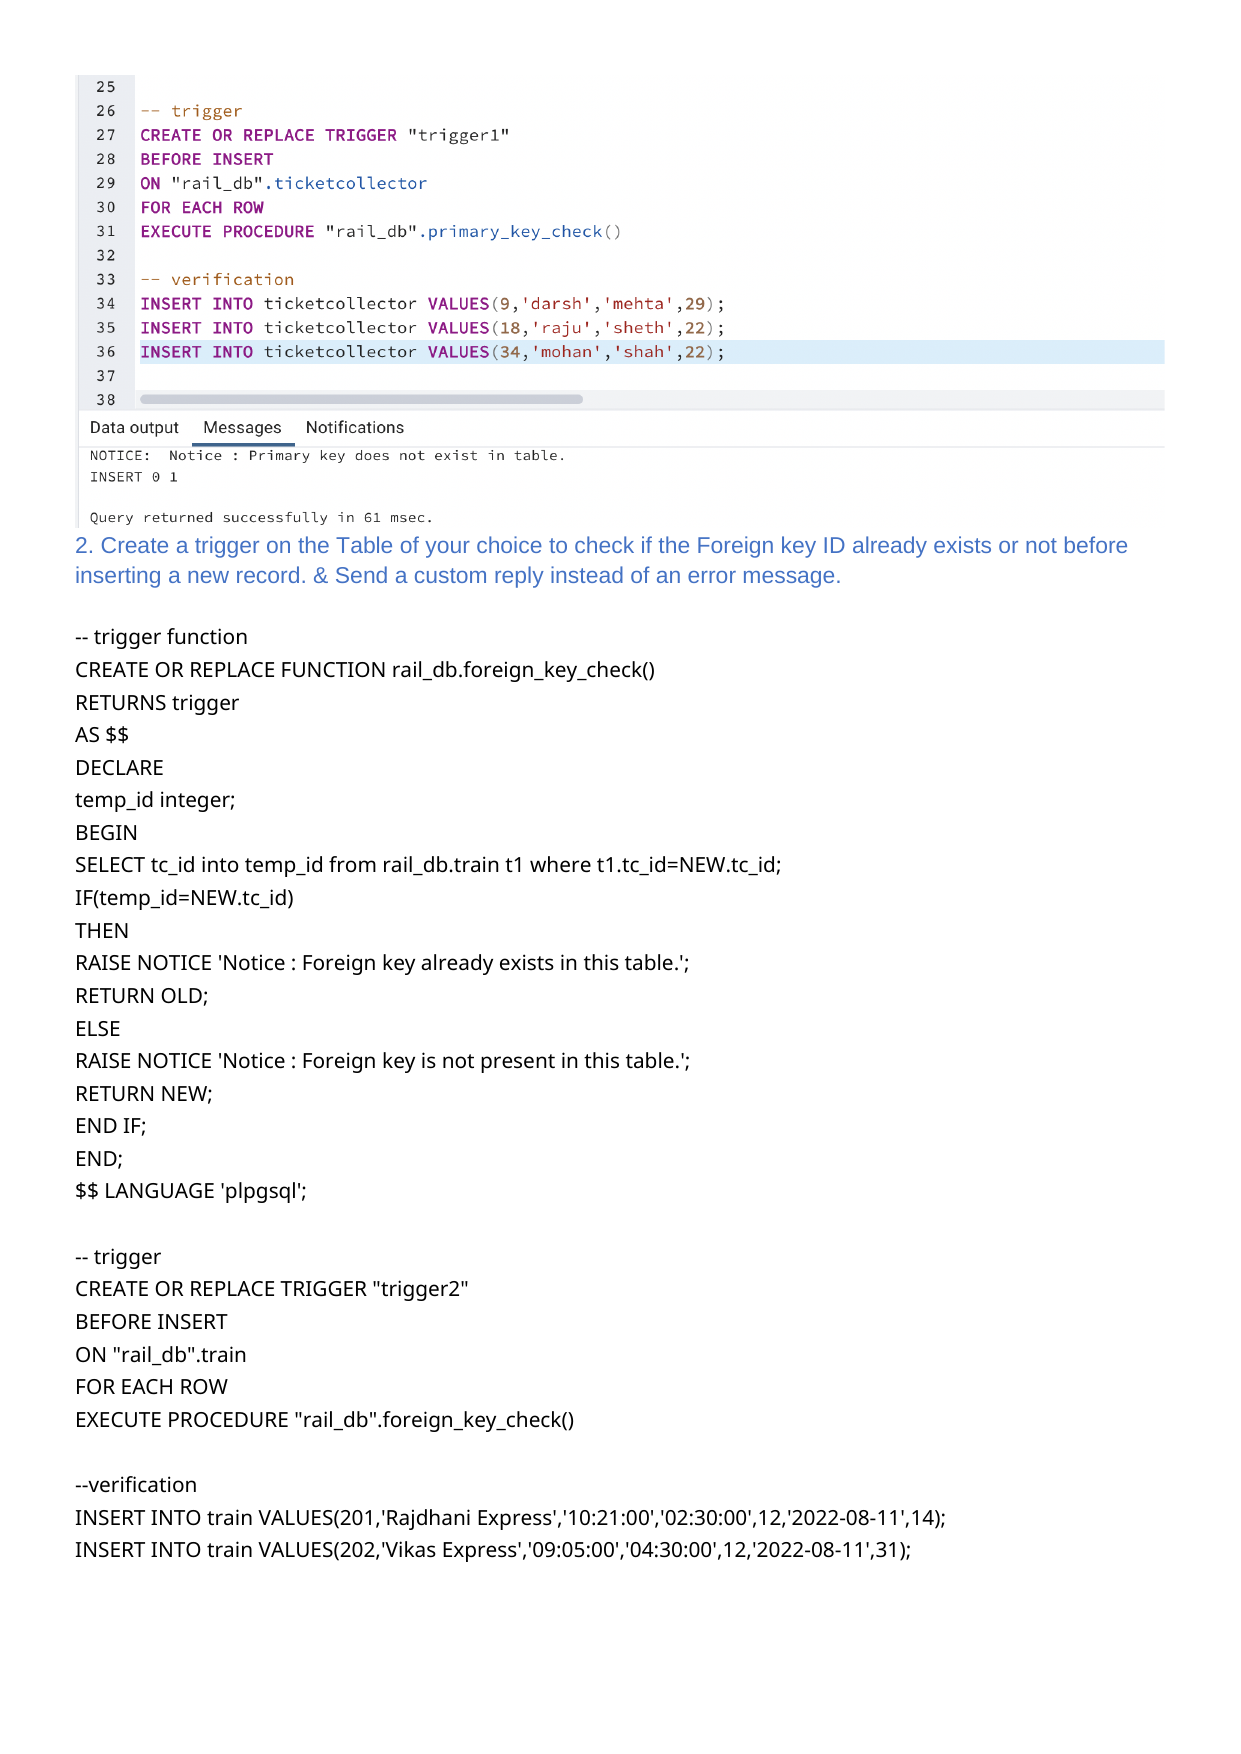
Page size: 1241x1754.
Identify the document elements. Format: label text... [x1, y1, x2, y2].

text SELECT tc_id into temp_id from rail_db.train t1 where t1.tc_id=NEW.tc_id; [75, 851, 1165, 879]
text --verification [75, 1470, 1165, 1498]
text 2. Create a trigger on the Table of your choice to check if the Foreign key ID already exists or not before inserting a new record. & Send a custom reply instead of an error message. [75, 532, 1165, 588]
text -- trigger [75, 1242, 1165, 1270]
text $$ LANGUAGE 'plpgsql'; [75, 1177, 1165, 1205]
text THEN [75, 916, 1165, 944]
text ELSE [75, 1014, 1165, 1042]
text temp_id integer; [75, 785, 1165, 814]
text CREATE OR REPLACE FUNCTION rail_db.foreign_key_check() [75, 655, 1165, 683]
text IF(temp_id=NEW.tc_id) [75, 883, 1165, 912]
text END; [75, 1144, 1165, 1172]
text CREATE OR REPLACE TRIGGER "trigger2" [75, 1274, 1165, 1303]
text DECLARE [75, 753, 1165, 781]
text RETURNS trigger [75, 688, 1165, 716]
text INSERT INTO train VALUES(201,'Rajdhani Express','10:21:00','02:30:00',12,'2022-08-11',14); [75, 1503, 1165, 1531]
text END IF; [75, 1111, 1165, 1140]
text RETURN NEW; [75, 1079, 1165, 1107]
text EXECUTE PROCEDURE "rail_db".foreign_key_check() [75, 1405, 1165, 1433]
text AS $$ [75, 720, 1165, 749]
text INSERT INTO train VALUES(202,'Vikas Express','09:05:00','04:30:00',12,'2022-08-11',31); [75, 1535, 1165, 1564]
text RAISE NOTICE 'Notice : Foreign key already exists in this table.'; [75, 948, 1165, 977]
text ON "rail_db".train [75, 1340, 1165, 1368]
picture [75, 75, 1165, 528]
text BEGIN [75, 818, 1165, 846]
text BEFORE INSERT [75, 1307, 1165, 1336]
text -- trigger function [75, 622, 1165, 651]
text RETURN OLD; [75, 981, 1165, 1009]
text RAISE NOTICE 'Notice : Foreign key is not present in this table.'; [75, 1046, 1165, 1075]
text FOR EACH ROW [75, 1372, 1165, 1401]
